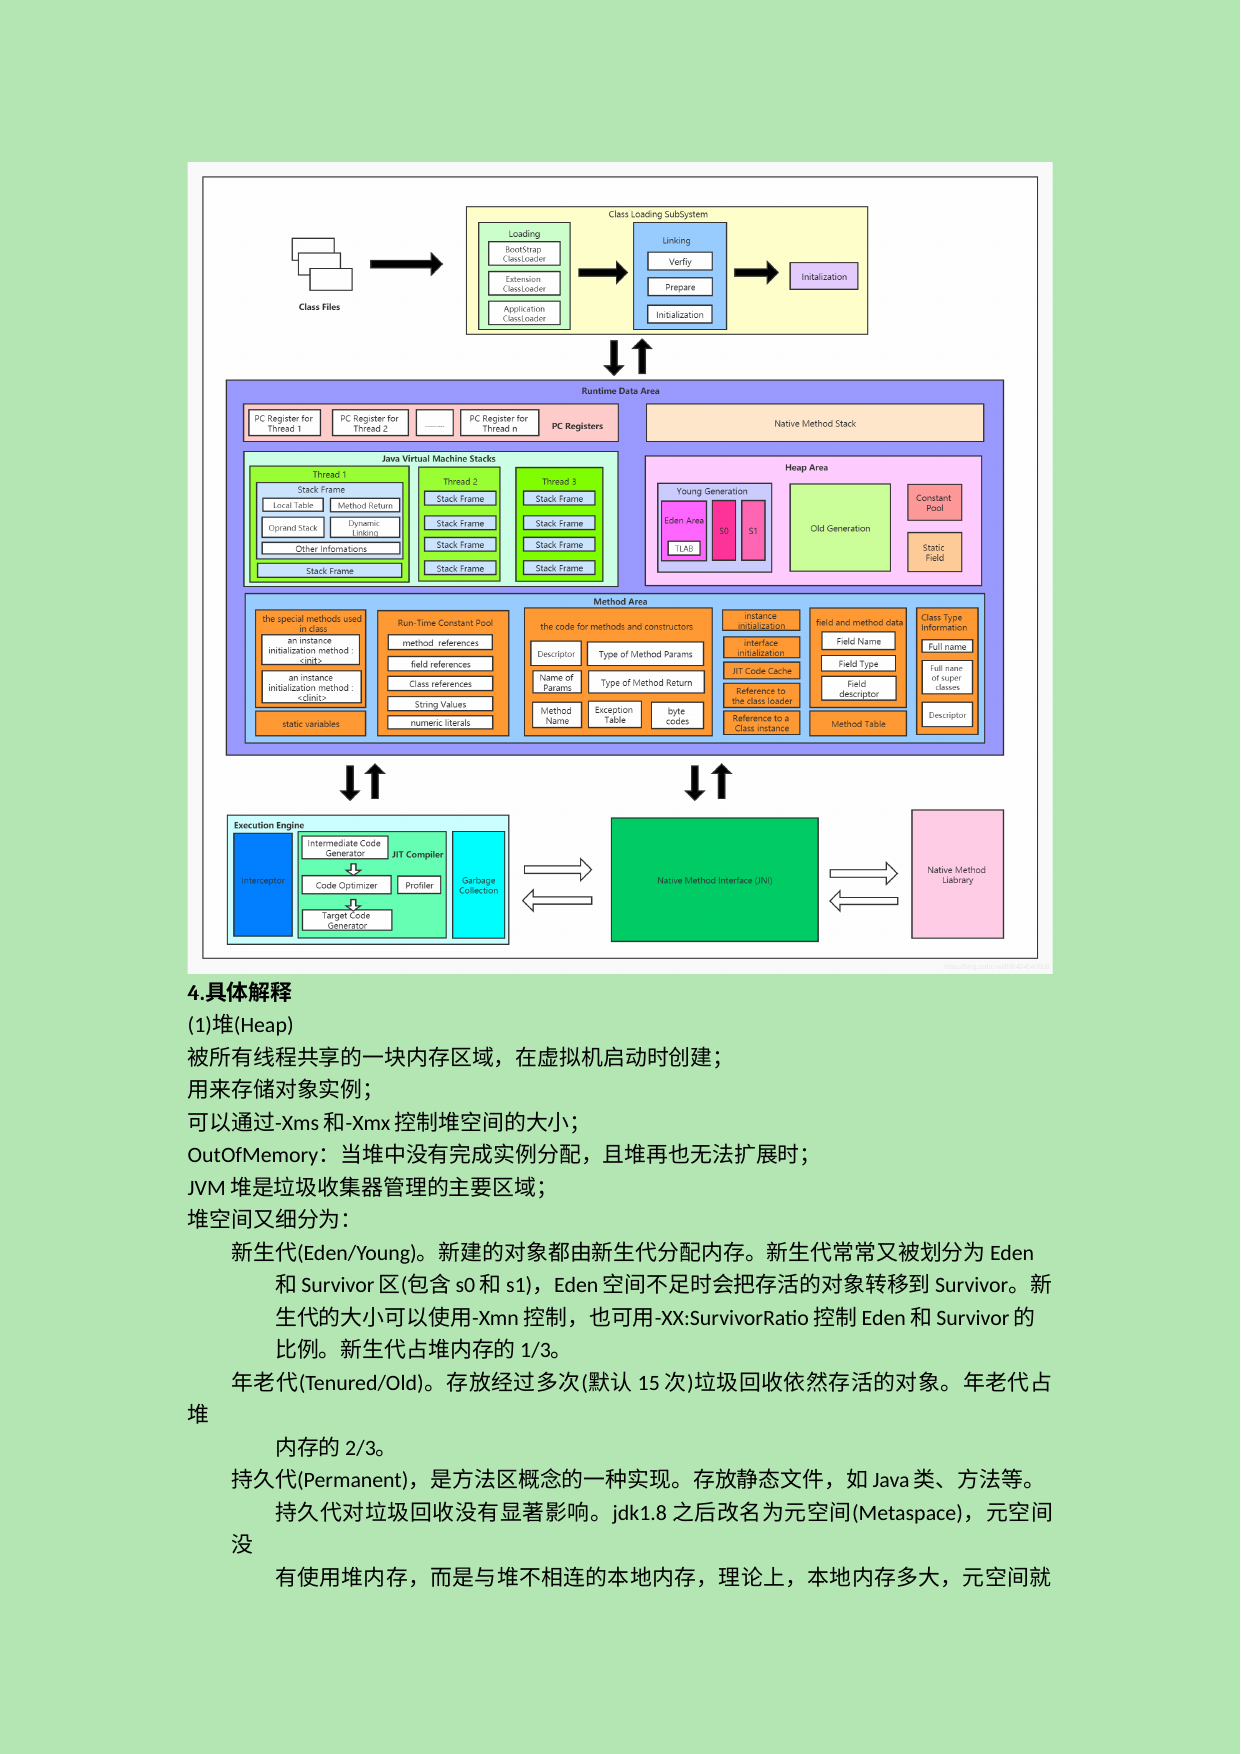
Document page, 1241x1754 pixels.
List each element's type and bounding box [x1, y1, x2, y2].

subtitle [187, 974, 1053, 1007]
picture [187, 162, 1053, 974]
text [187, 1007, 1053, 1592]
